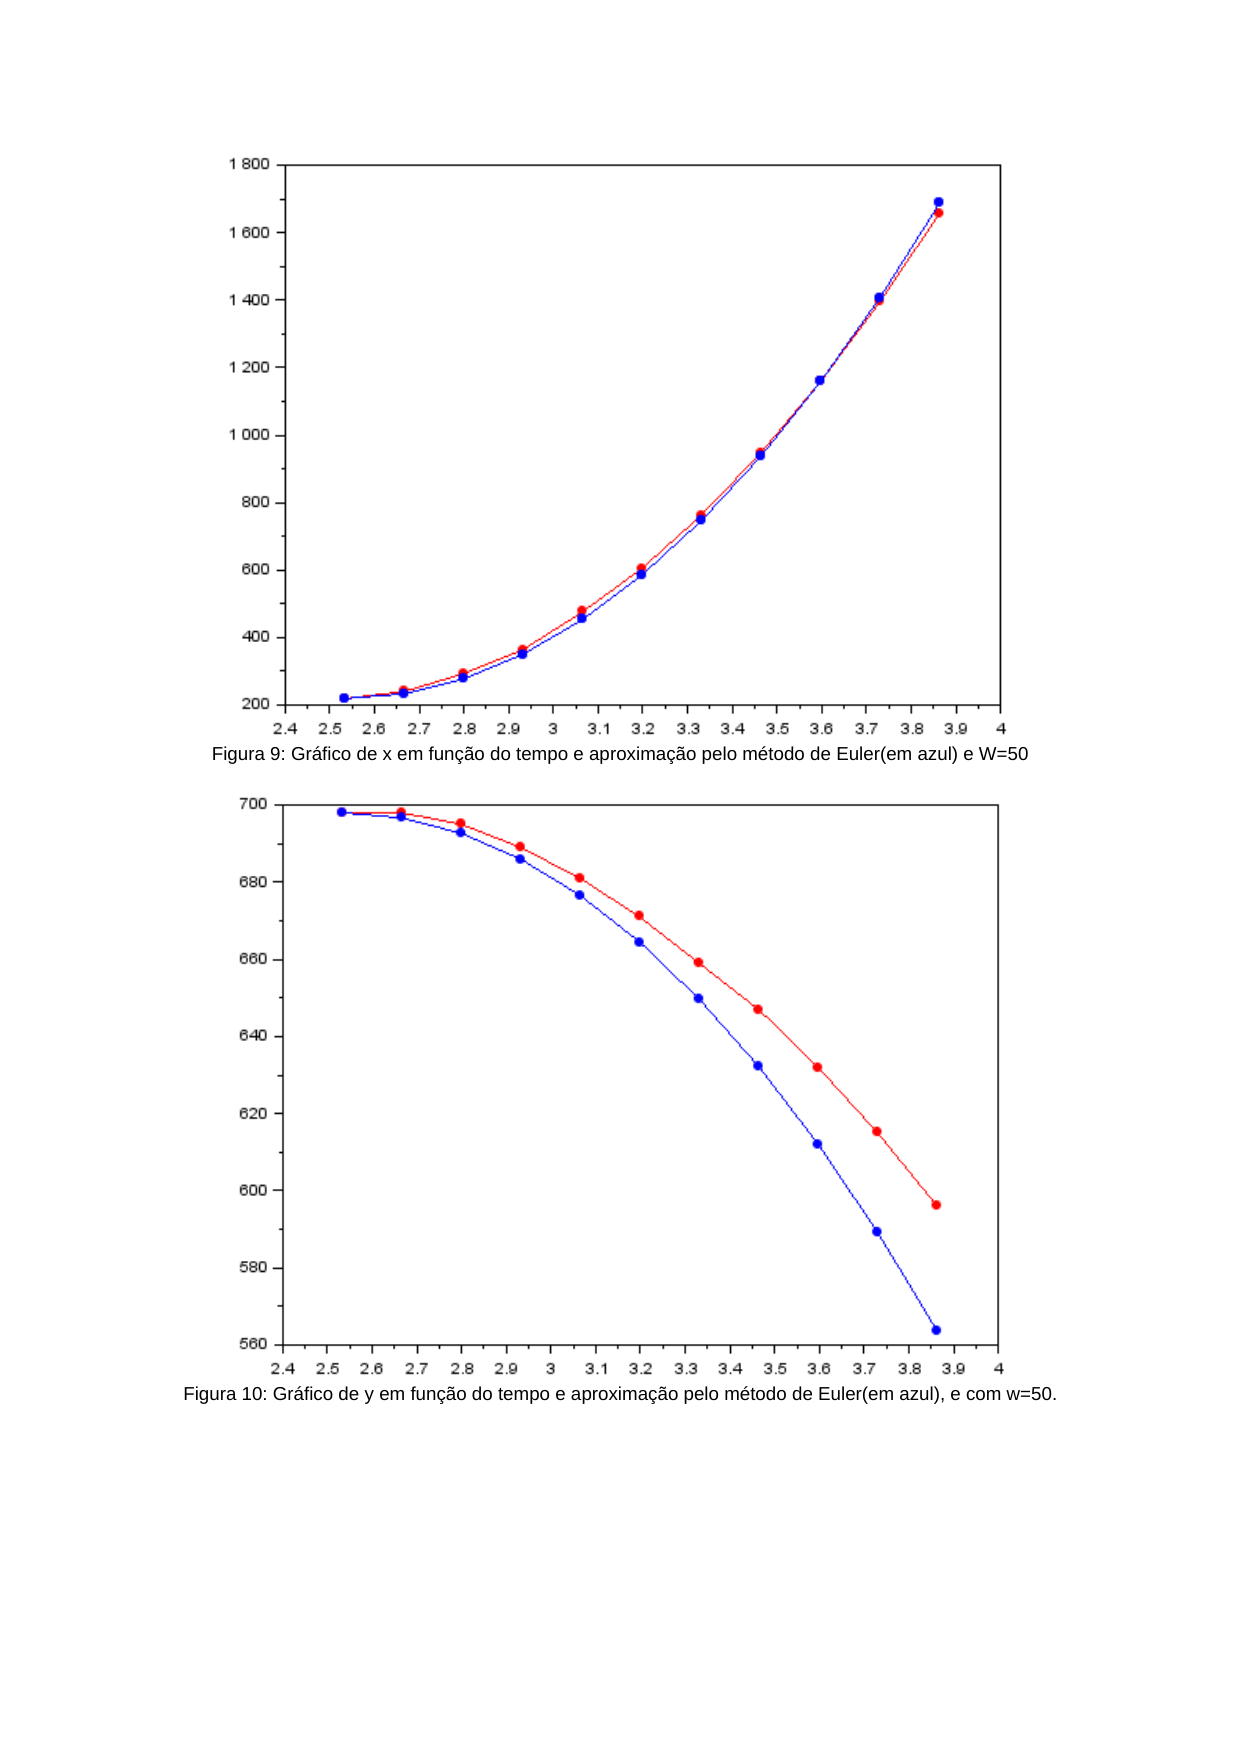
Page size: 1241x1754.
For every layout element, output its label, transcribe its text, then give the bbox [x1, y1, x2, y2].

picture [234, 792, 1007, 1379]
text Figura 10: Gráfico de y em função do tempo e aproximação pelo método de Euler(em azul), e com w=50. [150, 1382, 1090, 1404]
text Figura 9: Gráfico de x em função do tempo e aproximação pelo método de Euler(em azul) e W=50 [150, 743, 1090, 764]
picture [227, 150, 1014, 739]
